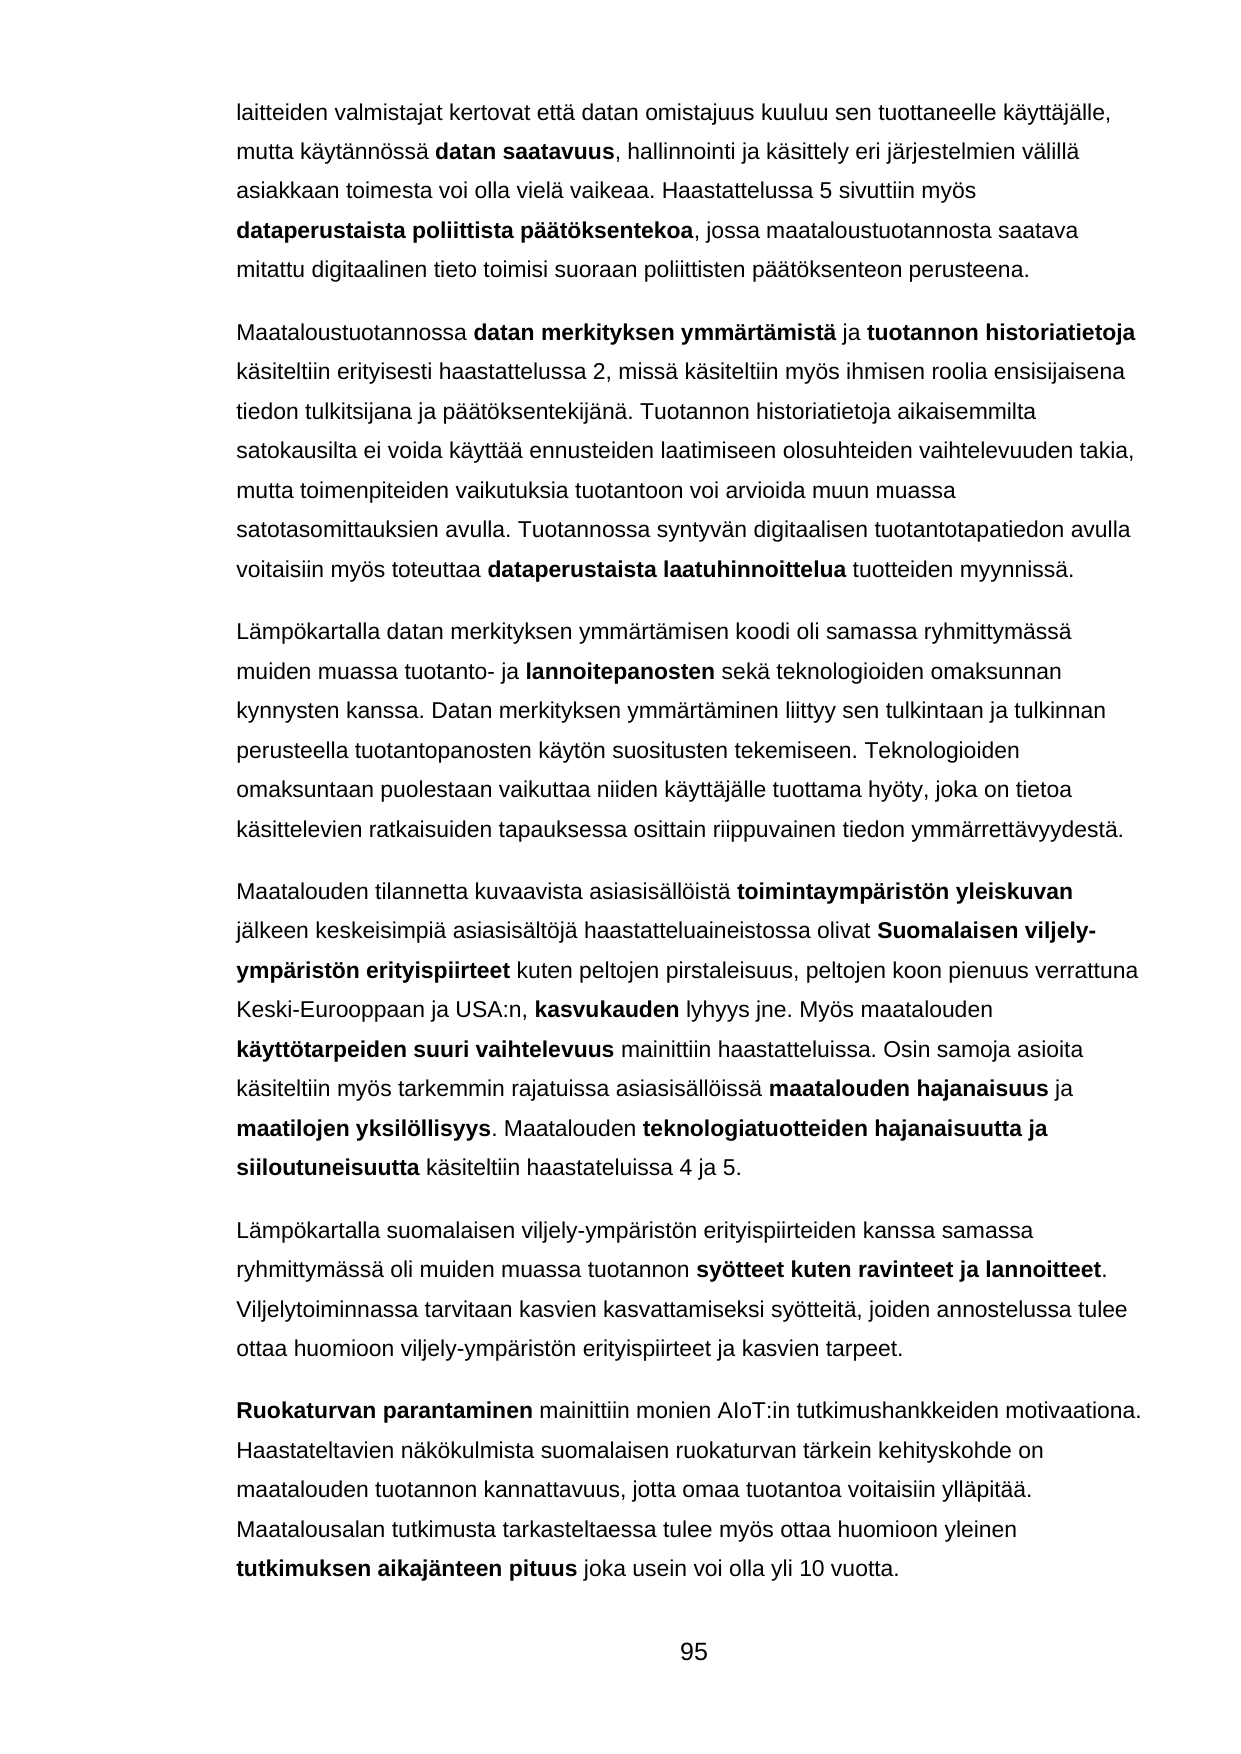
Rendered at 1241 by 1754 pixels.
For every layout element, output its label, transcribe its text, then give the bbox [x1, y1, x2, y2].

text Ruokaturvan parantaminen mainittiin monien AIoT:in tutkimushankkeiden motivaationa. Haastateltavien näkökulmista suomalaisen ruokaturvan tärkein kehityskohde on maatalouden tuotannon kannattavuus, jotta omaa tuotantoa voitaisiin ylläpitää. Maatalousalan tutkimusta tarkasteltaessa tulee myös ottaa huomioon yleinen tutkimuksen aikajänteen pituus joka usein voi olla yli 10 vuotta. [236, 1397, 1152, 1582]
text Lämpökartalla datan merkityksen ymmärtämisen koodi oli samassa ryhmittymässä muiden muassa tuotanto- ja lannoitepanosten sekä teknologioiden omaksunnan kynnysten kanssa. Datan merkityksen ymmärtäminen liittyy sen tulkintaan ja tulkinnan perusteella tuotantopanosten käytön suositusten tekemiseen. Teknologioiden omaksuntaan puolestaan vaikuttaa niiden käyttäjälle tuottama hyöty, joka on tietoa käsittelevien ratkaisuiden tapauksessa osittain riippuvainen tiedon ymmärrettävyydestä. [236, 618, 1152, 842]
text Maataloustuotannossa datan merkityksen ymmärtämistä ja tuotannon historiatietoja käsiteltiin erityisesti haastattelussa 2, missä käsiteltiin myös ihmisen roolia ensisijaisena tiedon tulkitsijana ja päätöksentekijänä. Tuotannon historiatietoja aikaisemmilta satokausilta ei voida käyttää ennusteiden laatimiseen olosuhteiden vaihtelevuuden takia, mutta toimenpiteiden vaikutuksia tuotantoon voi arvioida muun muassa satotasomittauksien avulla. Tuotannossa syntyvän digitaalisen tuotantotapatiedon avulla voitaisiin myös toteuttaa dataperustaista laatuhinnoittelua tuotteiden myynnissä. [236, 319, 1152, 582]
text Lämpökartalla suomalaisen viljely-ympäristön erityispiirteiden kanssa samassa ryhmittymässä oli muiden muassa tuotannon syötteet kuten ravinteet ja lannoitteet. Viljelytoiminnassa tarvitaan kasvien kasvattamiseksi syötteitä, joiden annostelussa tulee ottaa huomioon viljely-ympäristön erityispiirteet ja kasvien tarpeet. [236, 1217, 1152, 1361]
text Maatalouden tilannetta kuvaavista asiasisällöistä toimintaympäristön yleiskuvan jälkeen keskeisimpiä asiasisältöjä haastatteluaineistossa olivat Suomalaisen viljely-ympäristön erityispiirteet kuten peltojen pirstaleisuus, peltojen koon pienuus verrattuna Keski-Eurooppaan ja USA:n, kasvukauden lyhyys jne. Myös maatalouden käyttötarpeiden suuri vaihtelevuus mainittiin haastatteluissa. Osin samoja asioita käsiteltiin myös tarkemmin rajatuissa asiasisällöissä maatalouden hajanaisuus ja maatilojen yksilöllisyys. Maatalouden teknologiatuotteiden hajanaisuutta ja siiloutuneisuutta käsiteltiin haastateluissa 4 ja 5. [236, 878, 1152, 1181]
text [236, 98, 1152, 283]
